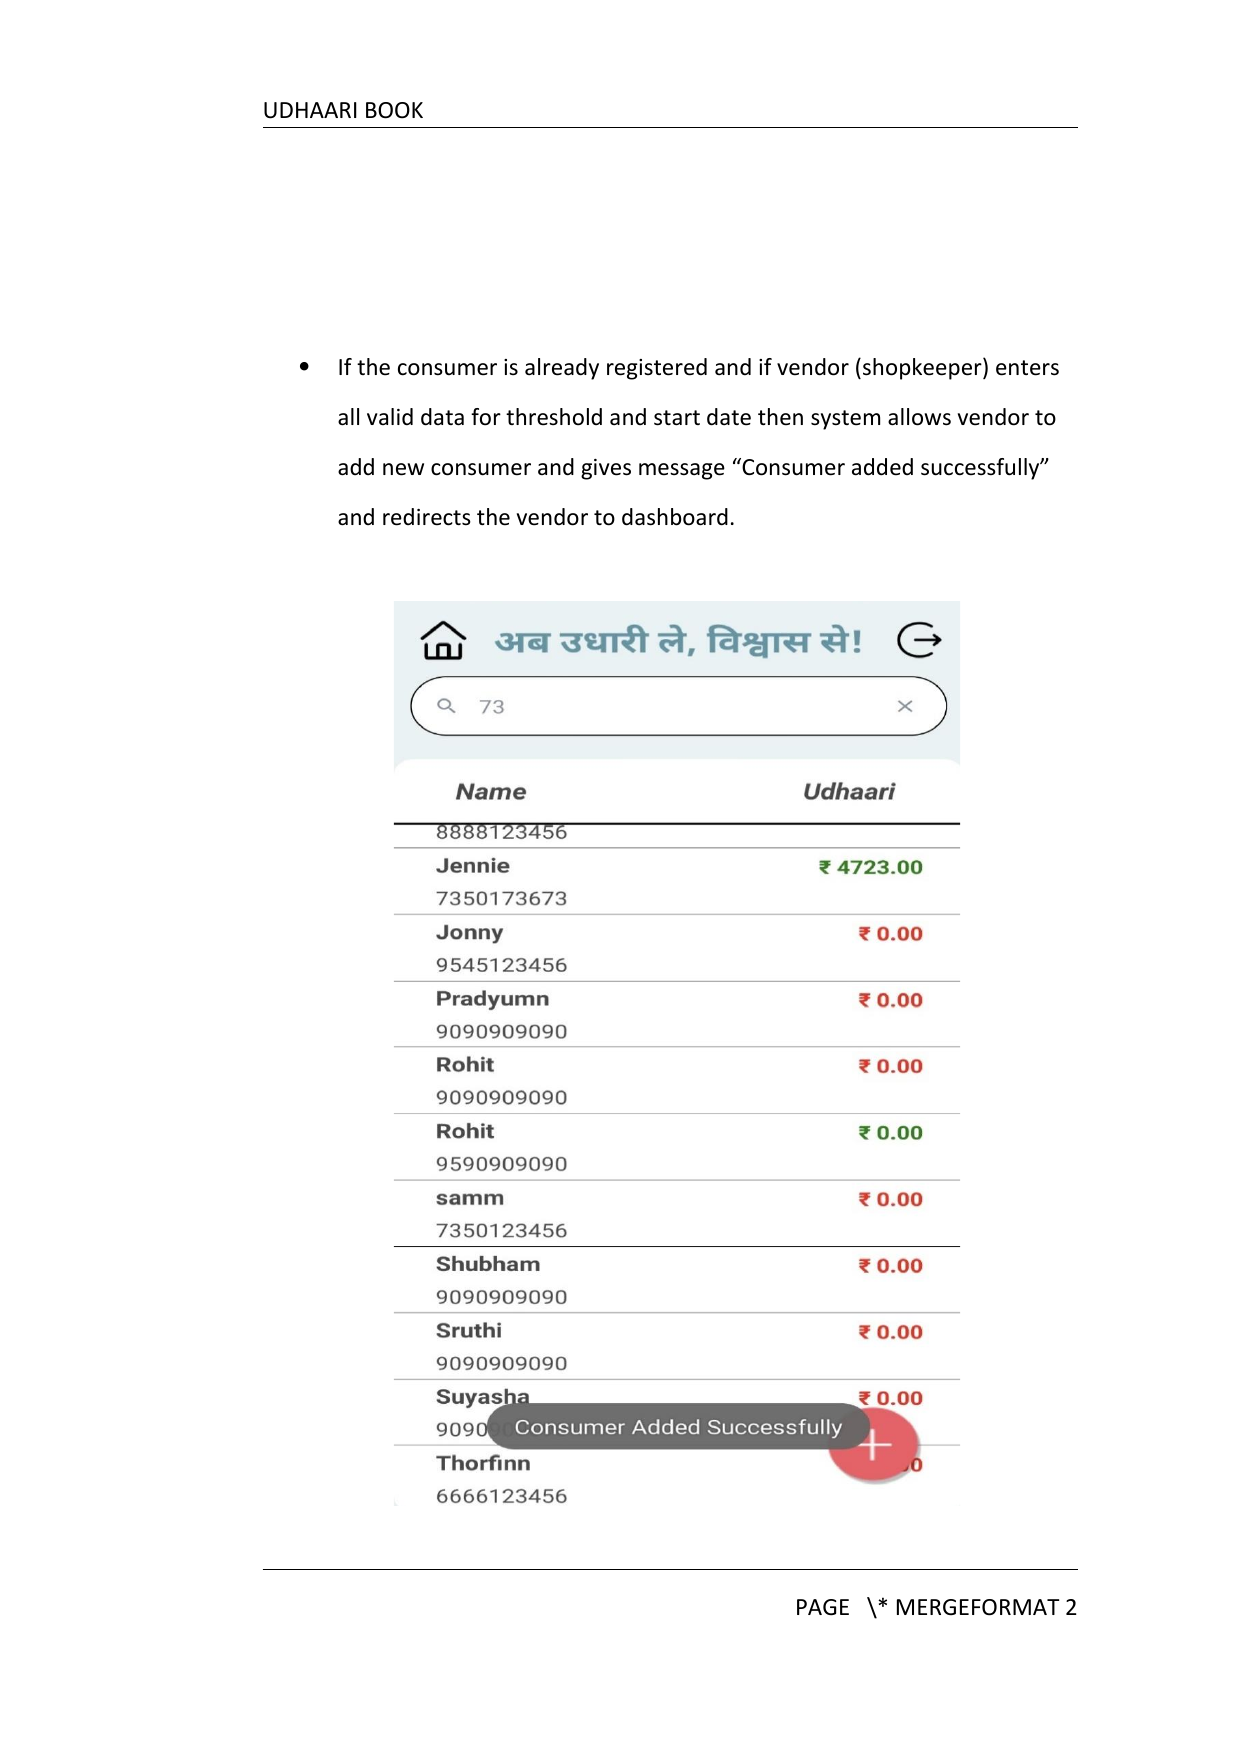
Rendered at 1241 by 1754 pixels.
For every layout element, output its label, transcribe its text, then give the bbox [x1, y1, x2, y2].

picture [393, 601, 961, 1506]
list If the consumer is already registered and if vendor (shopkeeper) enters all valid data for threshold and start date then system allows vendor to add new consumer and gives message “Consumer added successfully” and redirects the vendor to dashboard. [300, 331, 1078, 531]
